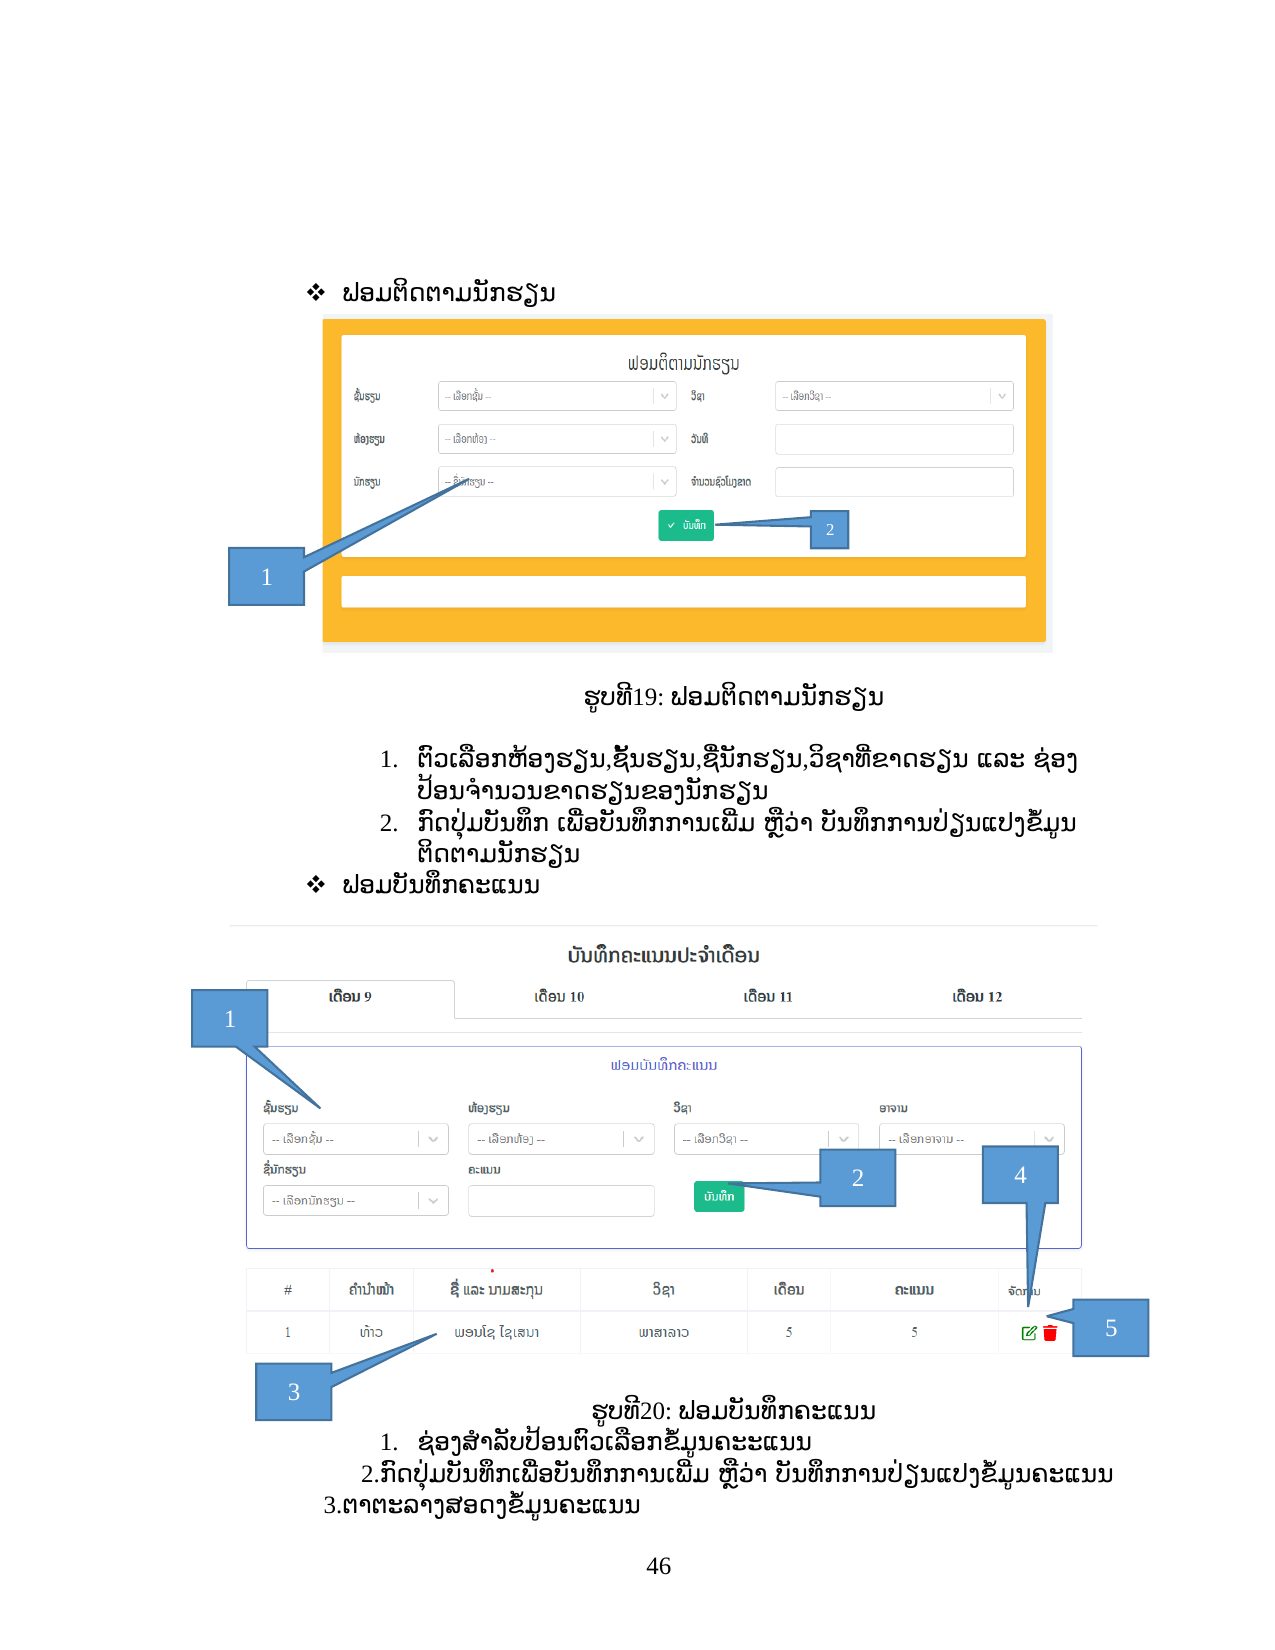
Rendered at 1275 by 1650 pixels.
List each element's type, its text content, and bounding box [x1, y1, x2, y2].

picture [322, 314, 1053, 653]
list ຟອມຕິດຕາມນັກຮຽນ [304, 278, 1125, 307]
list ຮູບທີ20: ຟອມບັນທຶກຄະແນນ [342, 1396, 1125, 1425]
list ຊ່ອງສຳລັບປ້ອນຕົວເລືອກຂໍ້ມູນຄະະແນນ [379, 1427, 1125, 1457]
list ຕົວເລືອກຫ້ອງຮຽນ,ຊັ້ນຮຽນ,ຊື່ນັກຮຽນ,ວິຊາທີ່ຂາດຮຽນ ແລະ ຊ່ອງປ້ອນຈຳນວນຂາດຮຽນຂອງນັກຮຽນ [379, 744, 1125, 805]
list ຮູບທີ19: ຟອມຕິດຕາມນັກຮຽນ [342, 682, 1125, 711]
list ກົດປຸ່ມບັນທຶກ ເພື່ອບັນທຶກການເພີ່ມ ຫຼືວ່າ ບັນທຶກການປ່ຽນແປງຂໍ້ມູນຕິດຕາມນັກຮຽນ [379, 808, 1125, 868]
list ຟອມບັນທຶກຄະແນນ [304, 871, 1125, 900]
list 3.ຕາຕະລາງສອດງຂໍ້ມູນຄະແນນ [267, 1491, 1125, 1520]
picture [229, 925, 1098, 1376]
list 2.ກົດປຸ່ມບັນທຶກເພື່ອບັນທຶກການເພີ່ມ ຫຼືວ່າ ບັນທຶກການປ່ຽນແປງຂໍ້ມູນຄະແນນ [342, 1459, 1125, 1488]
